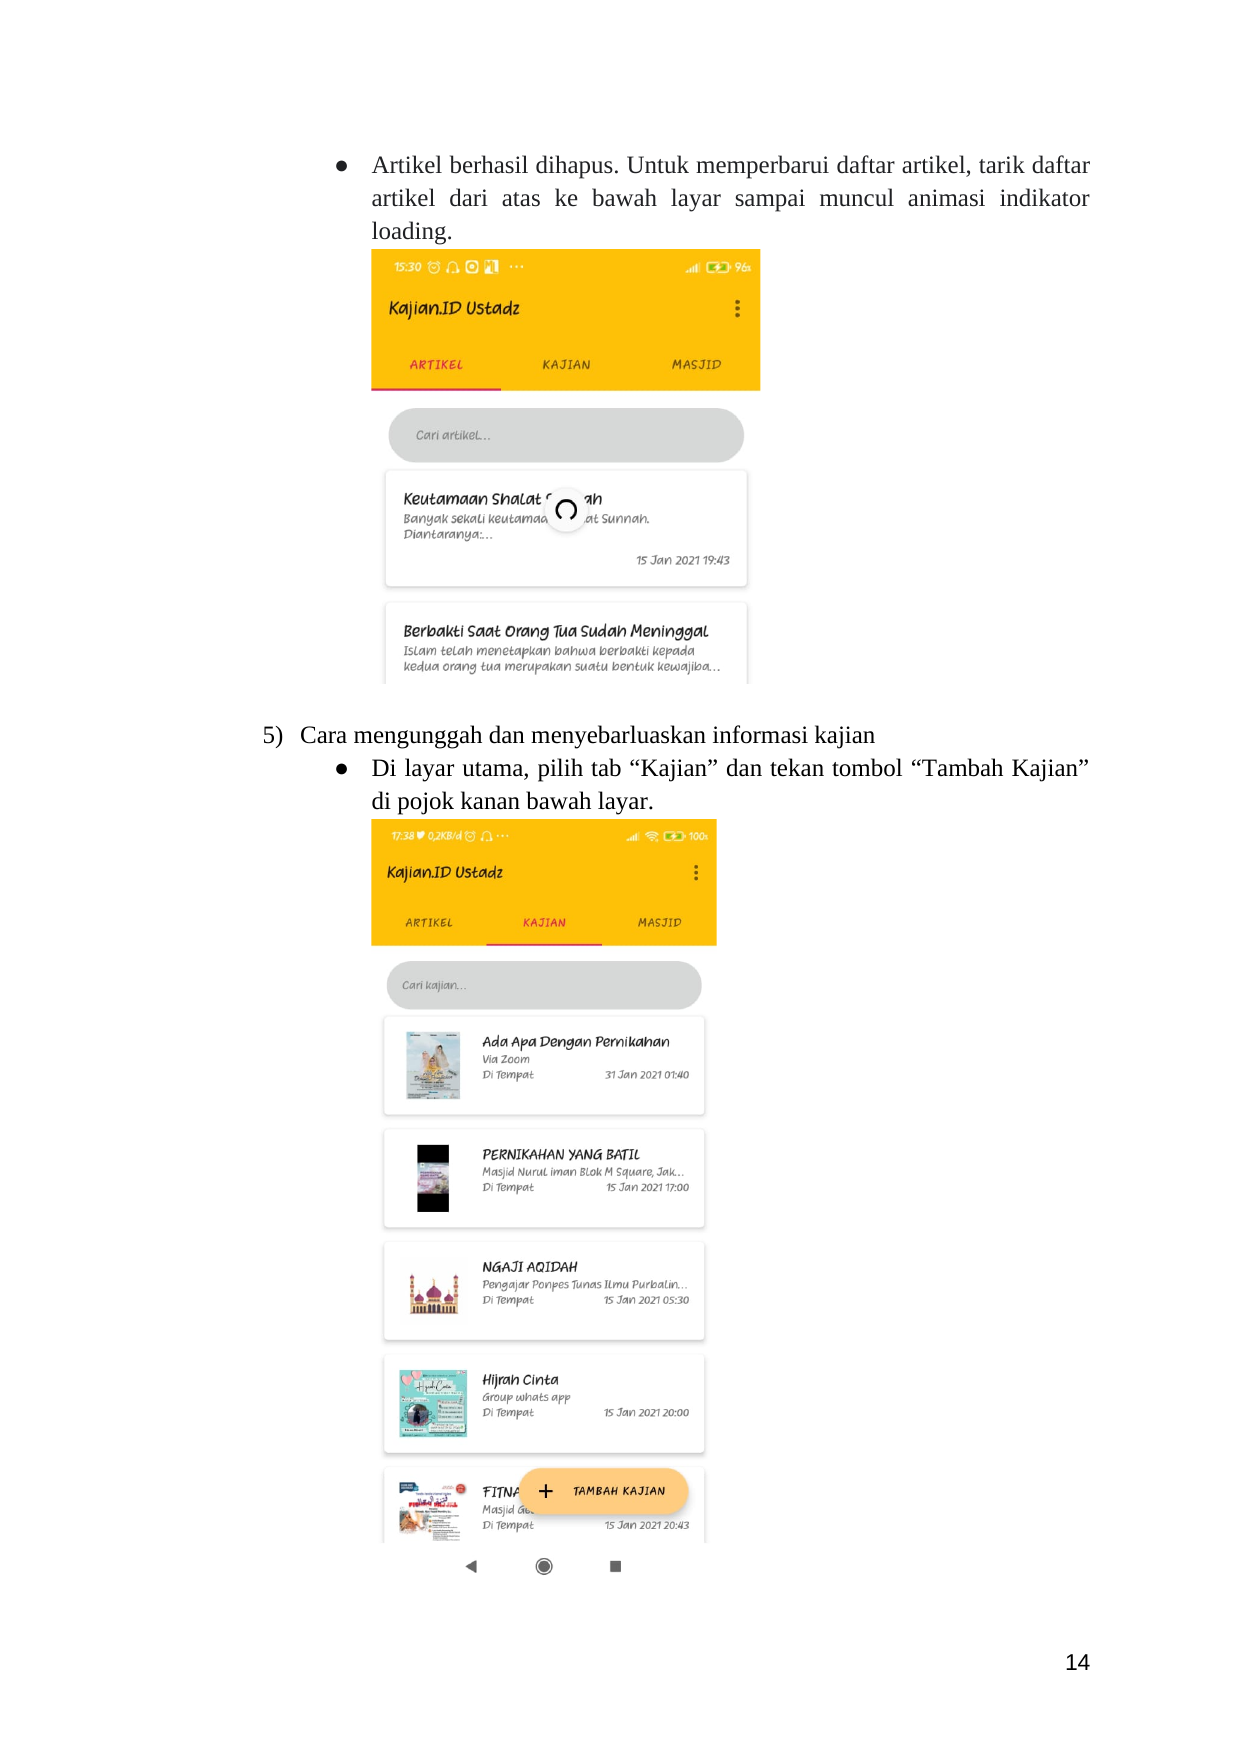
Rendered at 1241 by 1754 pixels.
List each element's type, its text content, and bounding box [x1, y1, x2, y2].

picture [371, 819, 717, 1589]
list Artikel berhasil dihapus. Untuk memperbarui daftar artikel, tarik daftar artikel dari atas ke bawah layar sampai muncul animasi indikator loading. [334, 179, 1090, 245]
picture [371, 249, 761, 684]
list Di layar utama, pilih tab “Kajian” dan tekan tombol “Tambah Kajian” di pojok kanan bawah layar. [334, 753, 1090, 815]
list Cara mengunggah dan menyebarluaskan informasi kajian [262, 720, 1090, 749]
